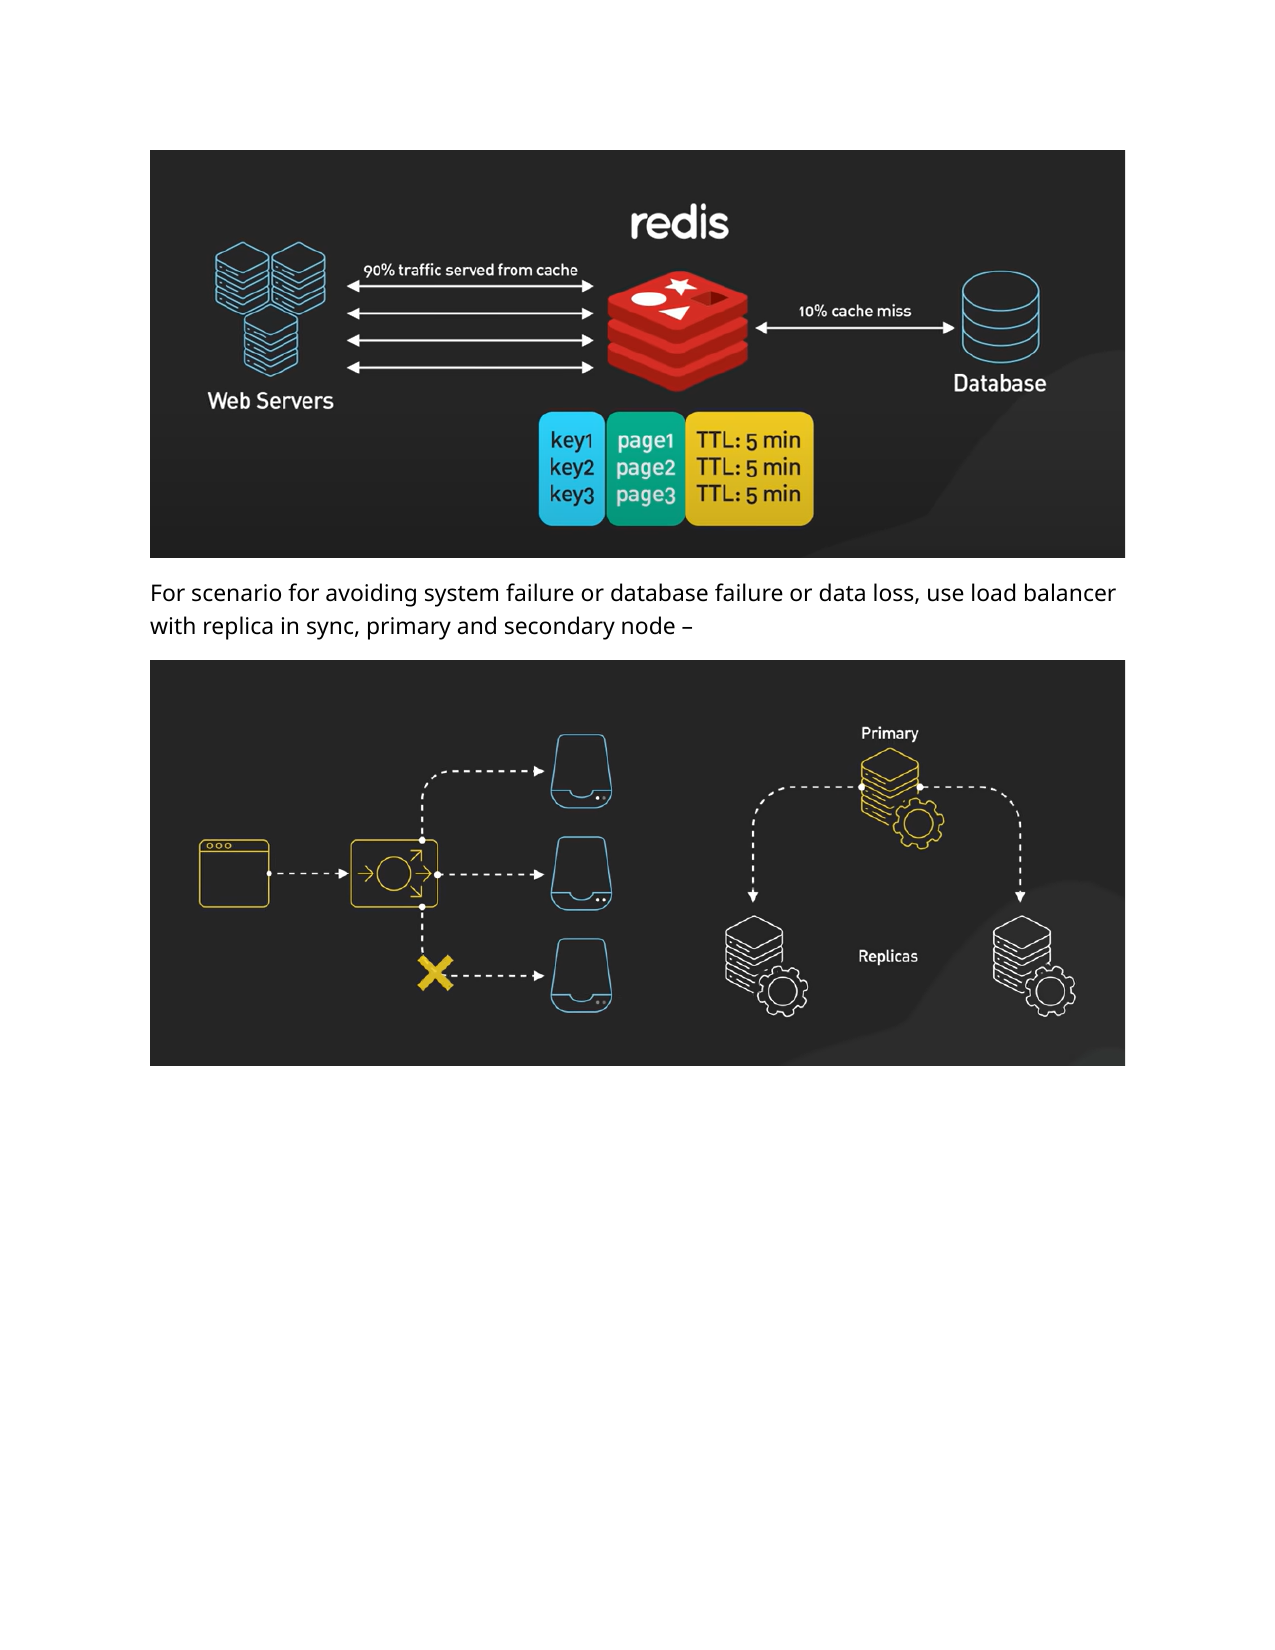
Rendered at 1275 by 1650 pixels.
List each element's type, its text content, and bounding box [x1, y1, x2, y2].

picture [150, 150, 1125, 558]
picture [150, 660, 1125, 1066]
text For scenario for avoiding system failure or database failure or data loss, use load balancer with replica in sync, primary and secondary node – [150, 576, 1125, 641]
